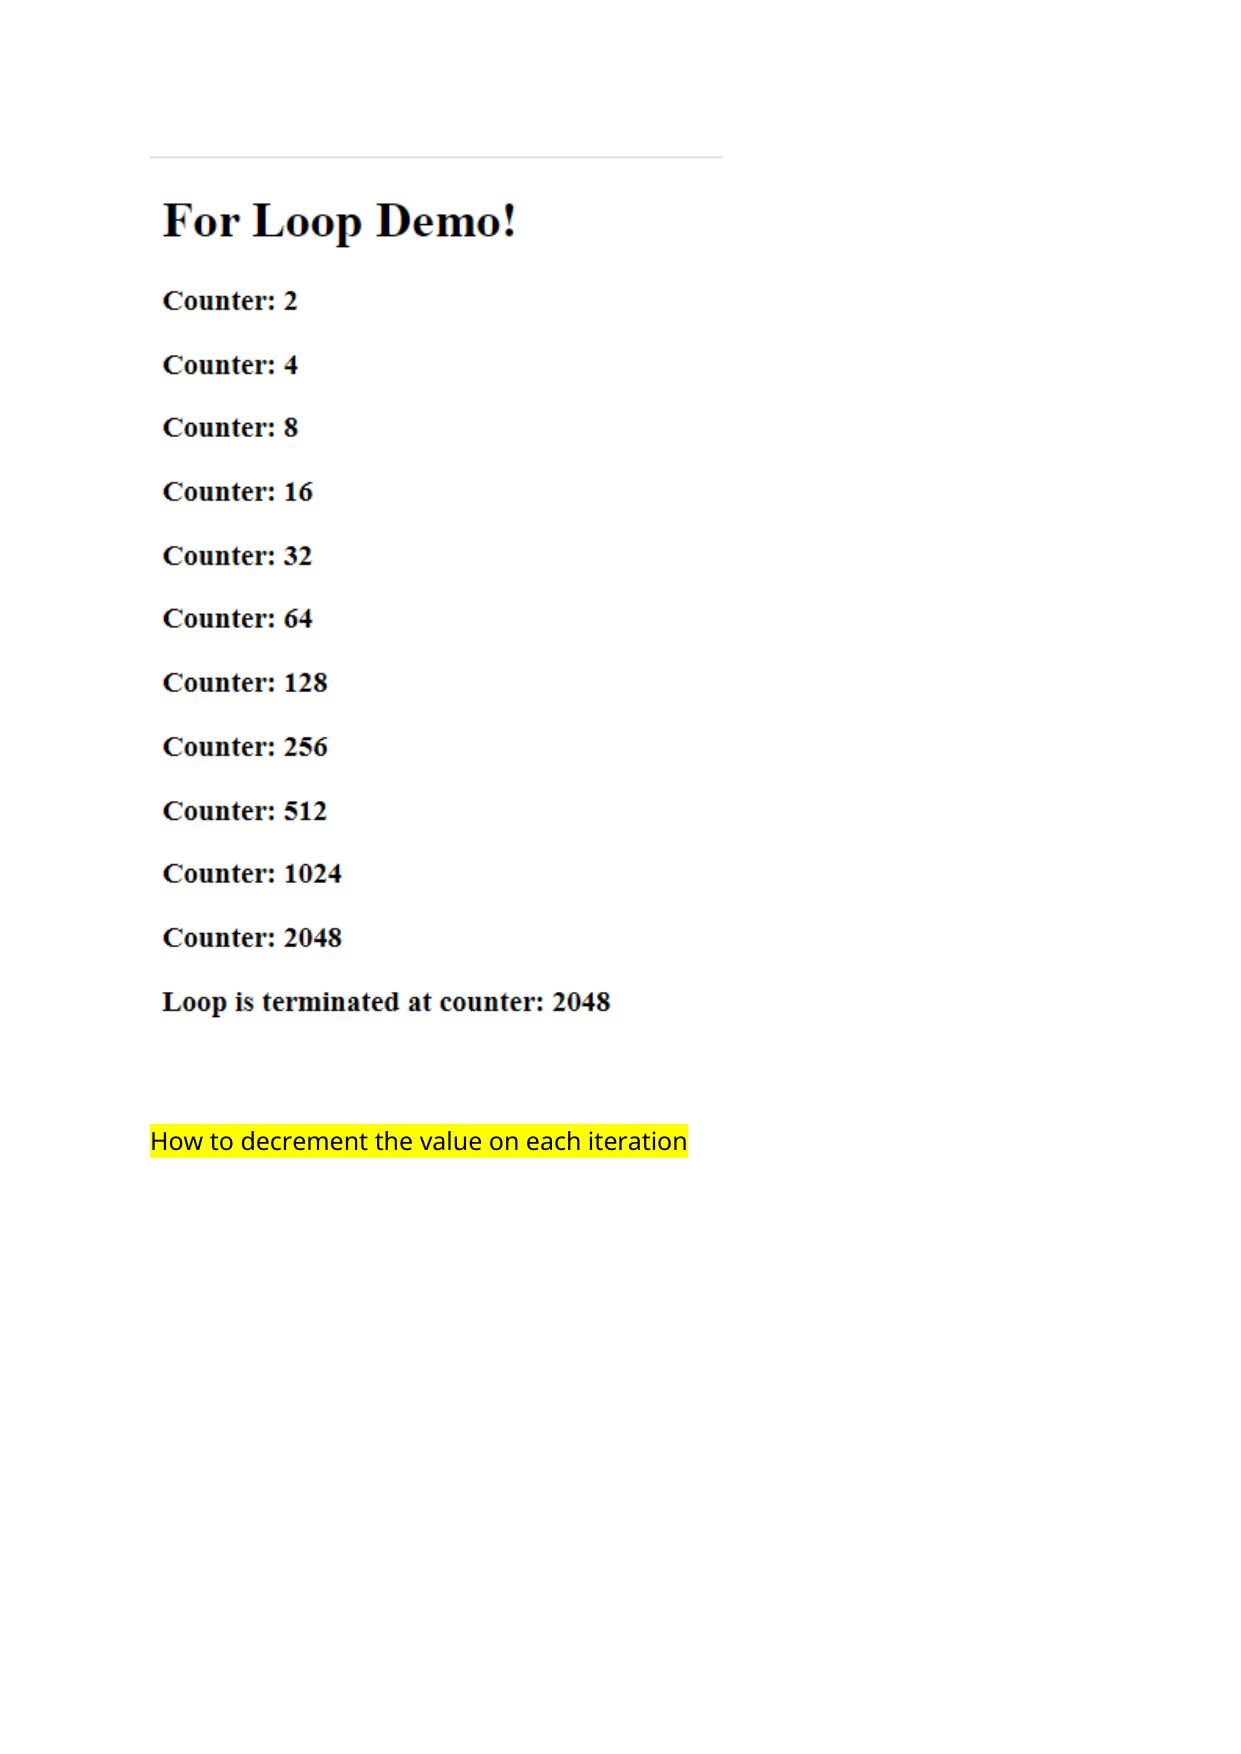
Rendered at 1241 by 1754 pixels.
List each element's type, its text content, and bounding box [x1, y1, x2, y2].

picture [150, 150, 723, 1052]
text How to decrement the value on each iteration [150, 1123, 1090, 1158]
